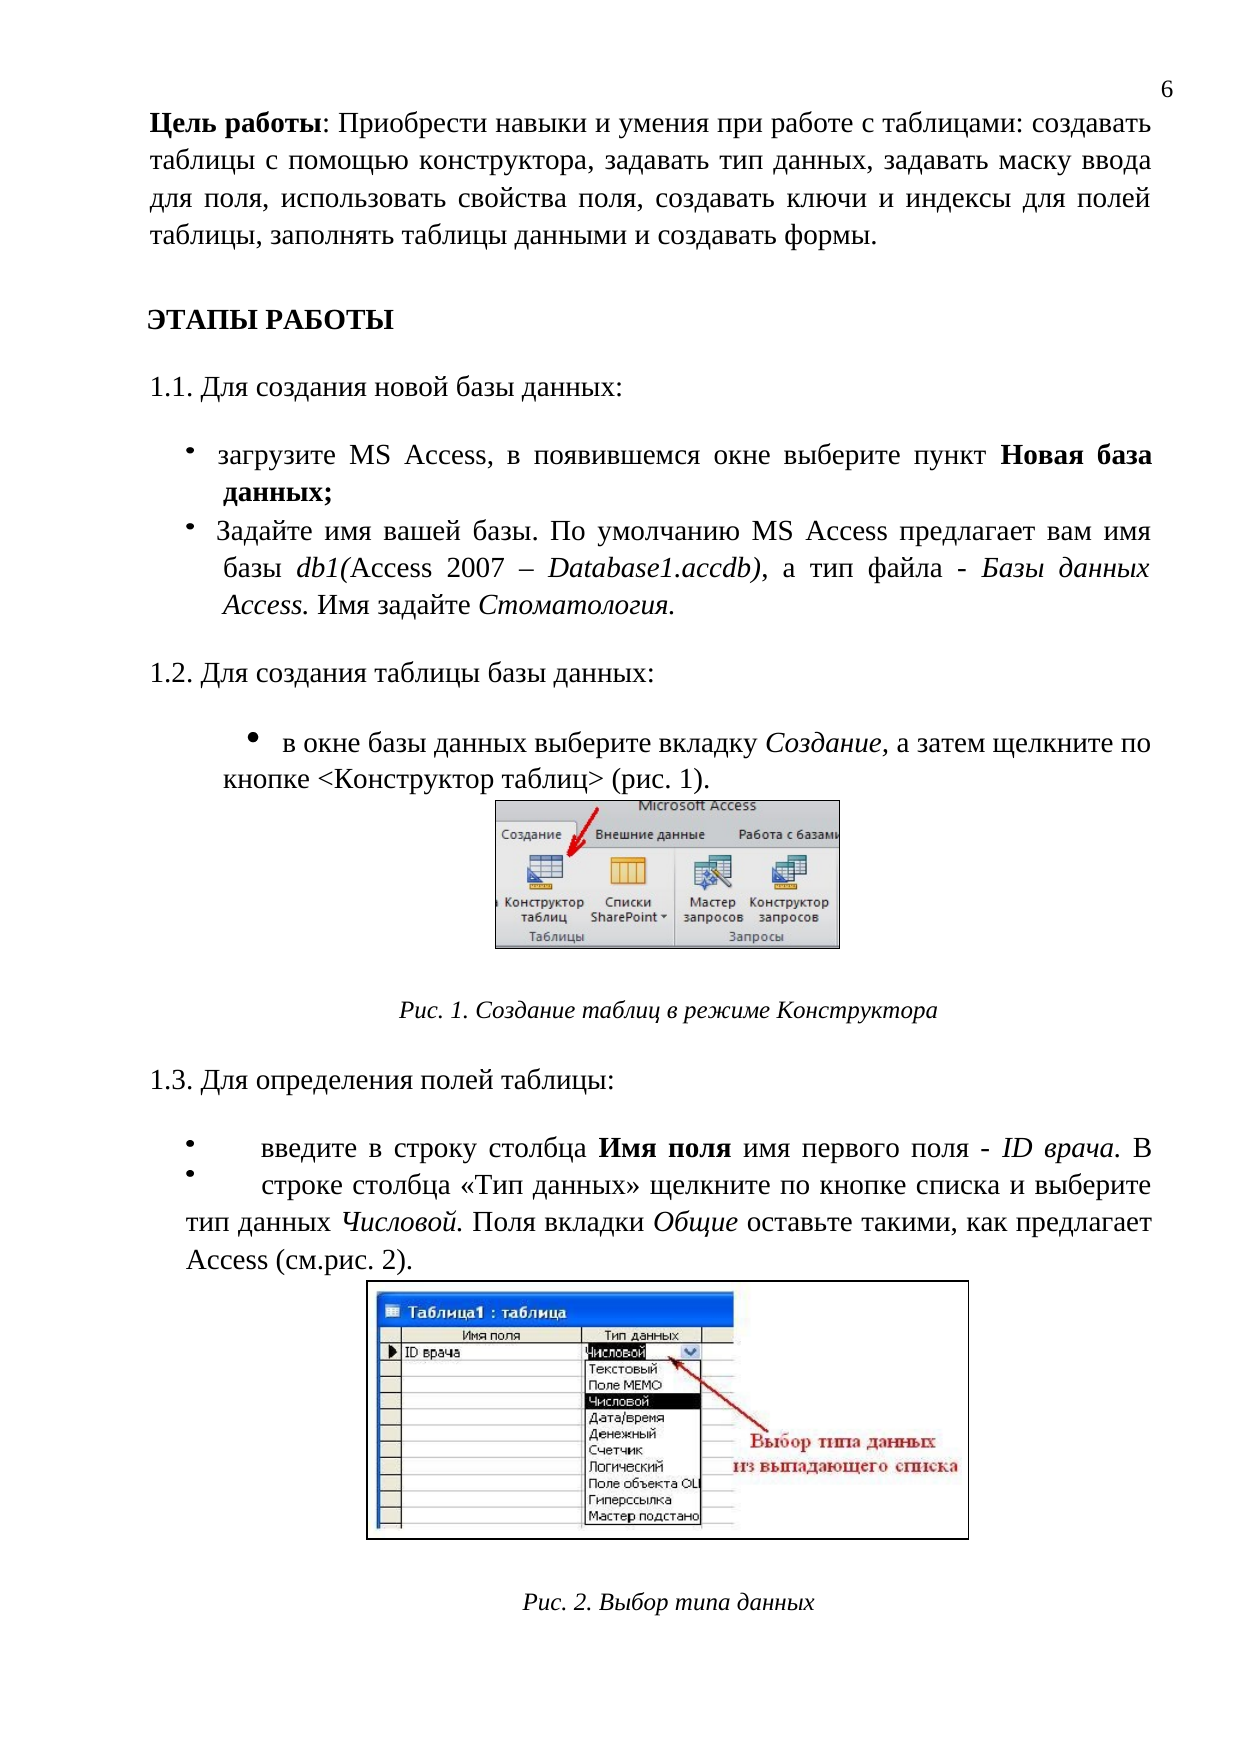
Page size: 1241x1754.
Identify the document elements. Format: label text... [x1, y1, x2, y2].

text Рис. 2. Выбор типа данных [179, 1587, 1158, 1615]
text Рис. 1. Создание таблиц в режиме Конструктора [399, 996, 1127, 1024]
text введите в строку столбца Имя поля имя первого поля - ID врача. В строке столбца «Тип данных» щелкните по кнопке списка и выберите тип данных Числовой. Поля вкладки Общие оставьте такими, как предлагает Access (см.рис. 2). [185, 1130, 1152, 1275]
text Задайте имя вашей базы. По умолчанию MS Access предлагает вам имя базы db1(Access 2007 – Database1.accdb), а тип файла - Базы данных Access. Имя задайте Cтоматология. [185, 513, 1152, 621]
text 1.2. Для создания таблицы базы данных: [149, 655, 1152, 688]
picture [185, 1160, 205, 1183]
picture [368, 1282, 968, 1538]
text в окне базы данных выберите вкладку Создание, а затем щелкните по [148, 716, 1151, 758]
picture [185, 1130, 205, 1153]
picture [185, 514, 205, 535]
text ЭТАПЫ РАБОТЫ [146, 302, 1153, 336]
picture [246, 716, 274, 752]
text 1.1. Для создания новой базы данных: [149, 369, 1152, 403]
picture [185, 438, 205, 459]
text кнопке <Конструктор таблиц> (рис. 1). [223, 762, 1152, 795]
text Цель работы: Приобрести навыки и умения при работе с таблицами: создавать таблицы с помощью конструктора, задавать тип данных, задавать маску ввода для поля, использовать свойства поля, создавать ключи и индексы для полей таблицы, заполнять таблицы данными и создавать формы. [149, 105, 1152, 250]
text 1.3. Для определения полей таблицы: [149, 1062, 1152, 1096]
text загрузите MS Access, в появившемся окне выберите пункт Новая база данных; [185, 437, 1152, 508]
picture [496, 801, 839, 948]
